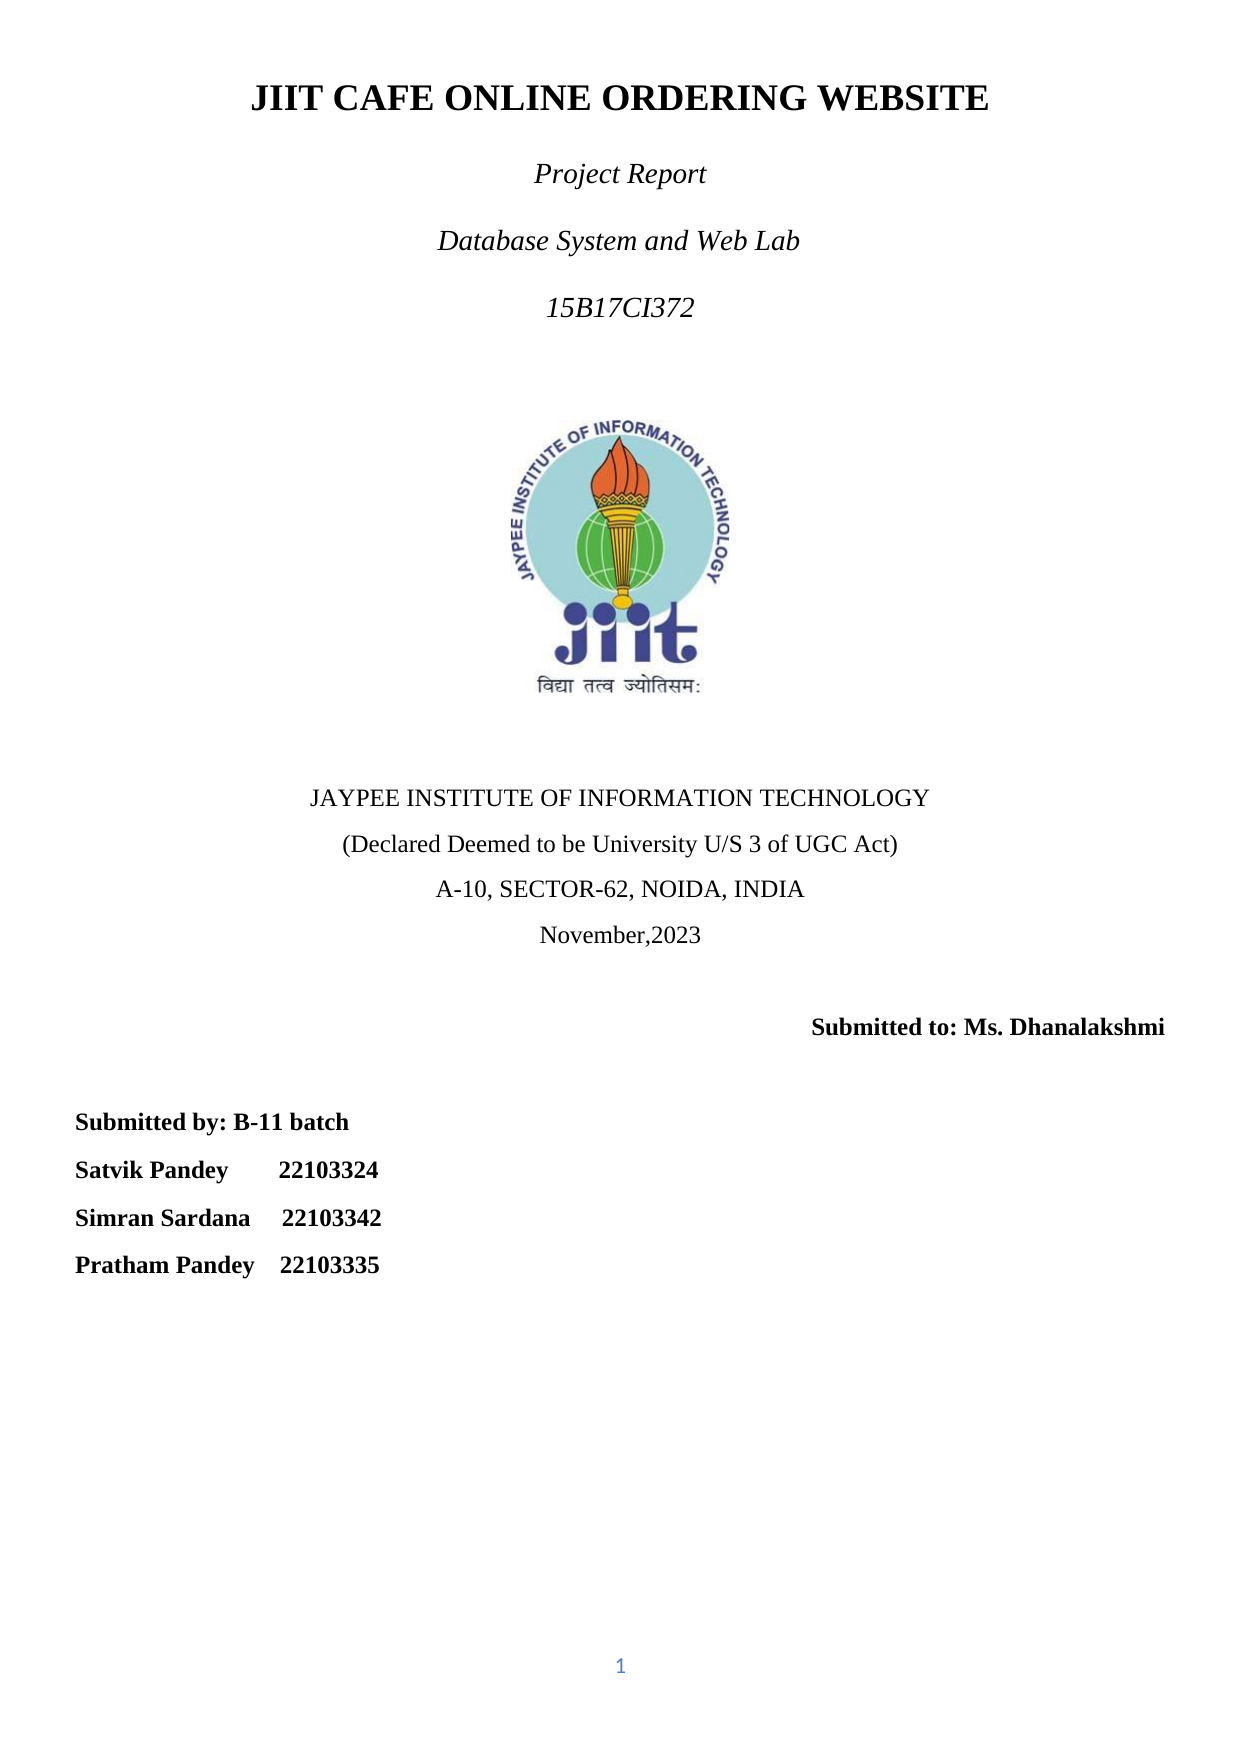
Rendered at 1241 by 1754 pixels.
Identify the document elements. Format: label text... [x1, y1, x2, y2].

text A-10, SECTOR-62, NOIDA, INDIA [75, 874, 1165, 903]
text Database System and Web Lab [75, 223, 1165, 257]
text JIIT CAFE ONLINE ORDERING WEBSITE [75, 75, 1165, 118]
text Pratham Pandey 22103335 [75, 1251, 1165, 1279]
text Submitted to: Ms. Dhanalakshmi [75, 1012, 1165, 1041]
text Satvik Pandey 22103324 [75, 1155, 1165, 1184]
text Submitted by: B-11 batch [75, 1107, 1165, 1136]
text November,2023 [75, 920, 1165, 948]
picture [510, 420, 730, 693]
text (Declared Deemed to be University U/S 3 of UGC Act) [75, 829, 1165, 858]
text JAYPEE INSTITUTE OF INFORMATION TECHNOLOGY [75, 783, 1165, 812]
text 15B17CI372 [75, 290, 1165, 324]
text Project Report [75, 156, 1165, 190]
text Simran Sardana 22103342 [75, 1203, 1165, 1232]
